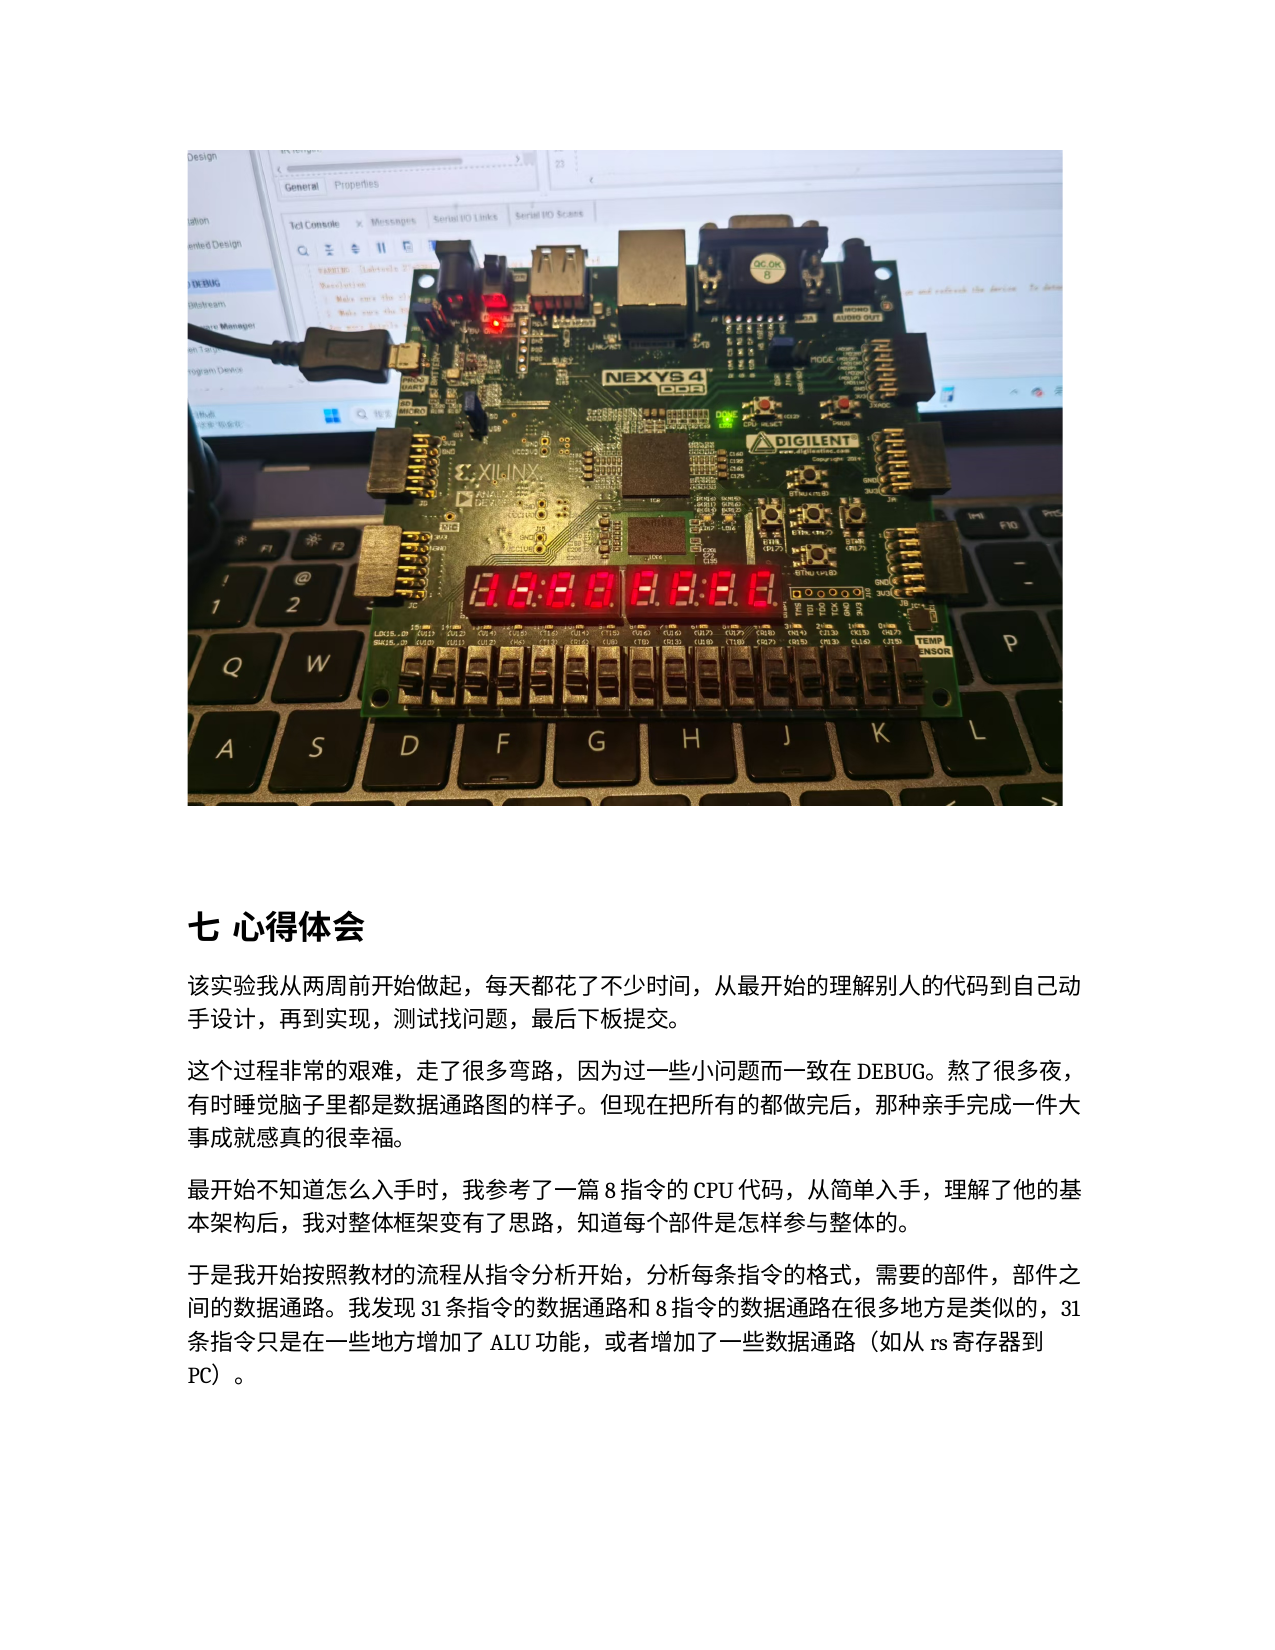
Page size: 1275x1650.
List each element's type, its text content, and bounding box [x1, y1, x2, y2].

picture [187, 150, 1063, 806]
text 该实验我从两周前开始做起，每天都花了不少时间，从最开始的理解别人的代码到自己动手设计，再到实现，测试找问题，最后下板提交。 [187, 968, 1087, 1034]
text 最开始不知道怎么入手时，我参考了一篇8指令的CPU代码，从简单入手，理解了他的基本架构后，我对整体框架变有了思路，知道每个部件是怎样参与整体的。 [187, 1172, 1087, 1238]
subtitle 心得体会 [187, 901, 1087, 949]
text 于是我开始按照教材的流程从指令分析开始，分析每条指令的格式，需要的部件，部件之间的数据通路。我发现31条指令的数据通路和8指令的数据通路在很多地方是类似的，31条指令只是在一些地方增加了ALU功能，或者增加了一些数据通路（如从rs寄存器到PC）。 [187, 1257, 1087, 1390]
text 这个过程非常的艰难，走了很多弯路，因为过一些小问题而一致在DEBUG。熬了很多夜，有时睡觉脑子里都是数据通路图的样子。但现在把所有的都做完后，那种亲手完成一件大事成就感真的很幸福。 [187, 1053, 1087, 1153]
